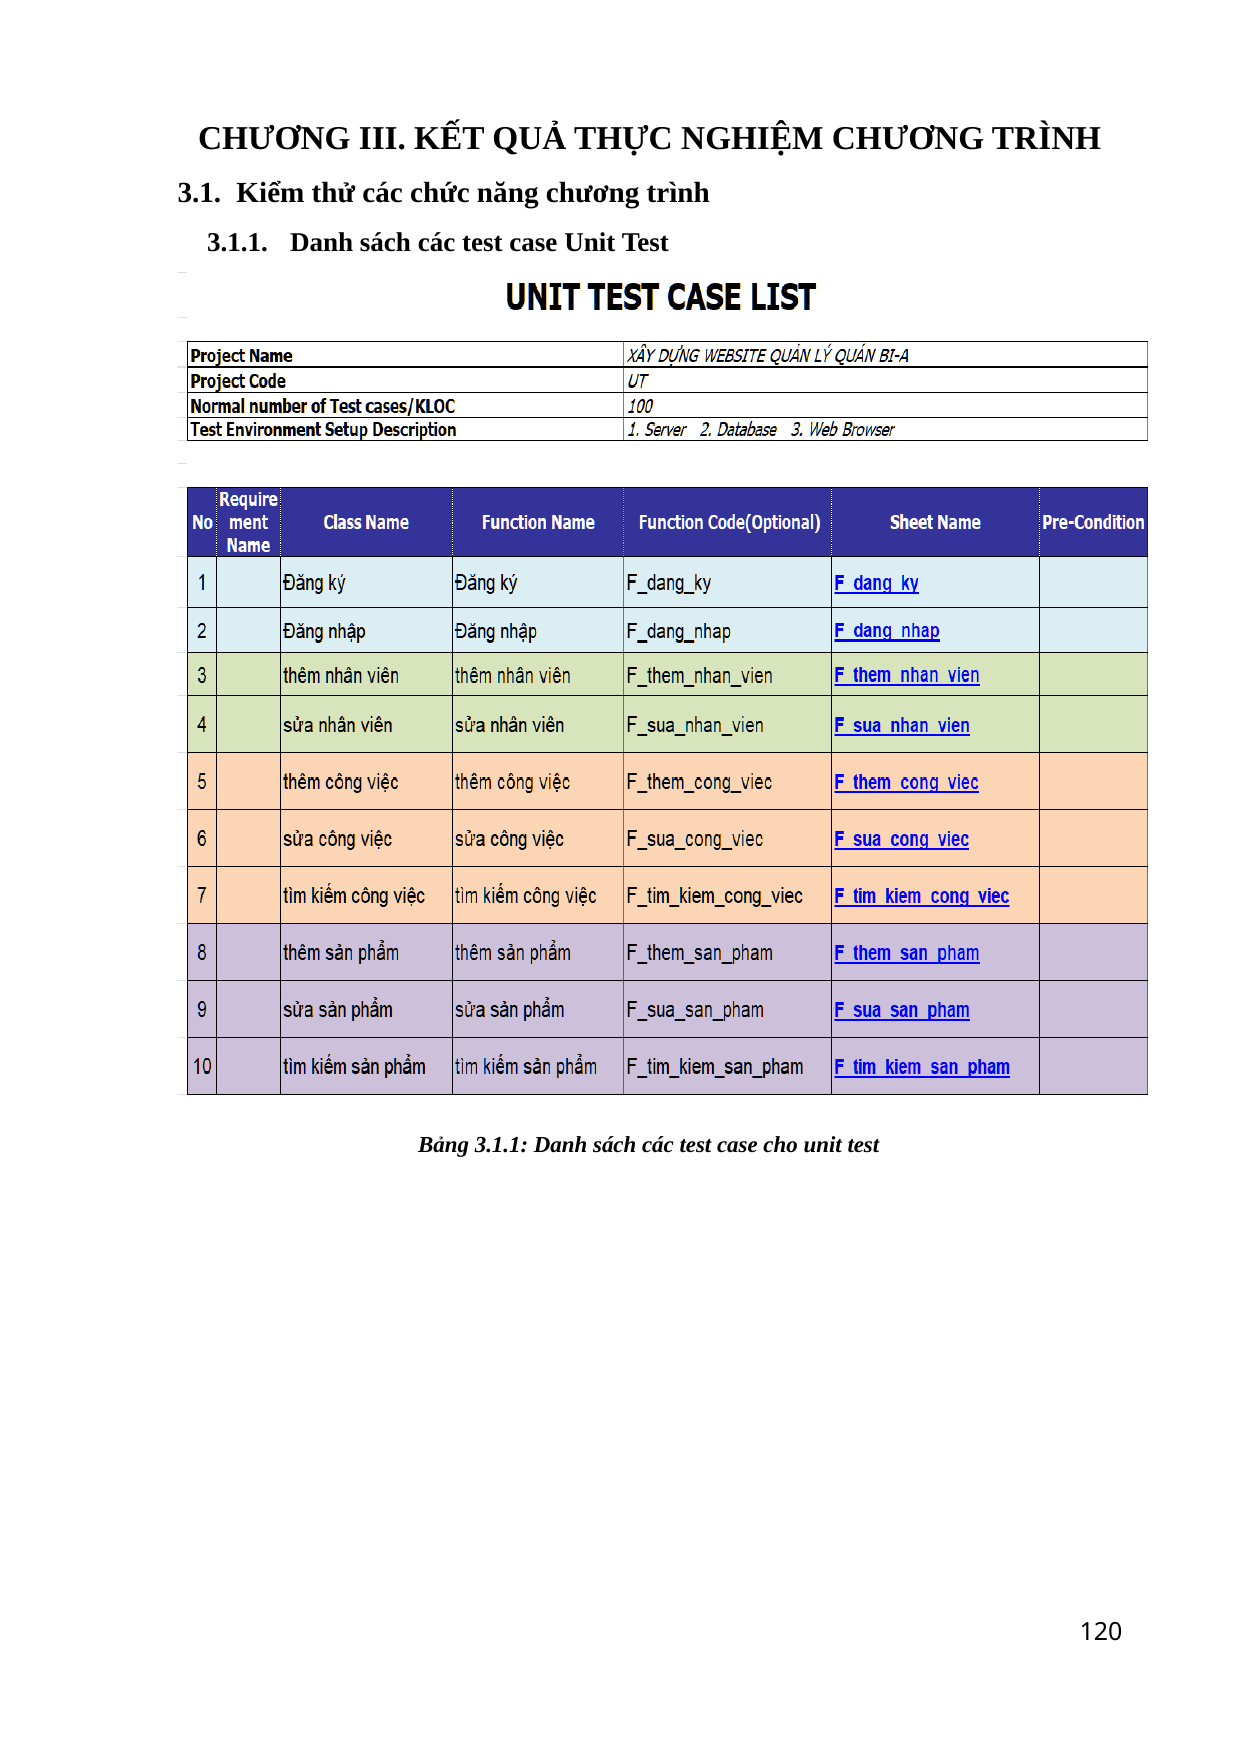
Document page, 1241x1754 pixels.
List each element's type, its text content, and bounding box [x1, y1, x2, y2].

picture [177, 269, 1157, 1112]
text Bảng 3.1.1: Danh sách các test case cho unit test [177, 1131, 1122, 1157]
subtitle Danh sách các test case Unit Test [207, 226, 1122, 257]
subtitle CHƯƠNG III. KẾT QUẢ THỰC NGHIỆM CHƯƠNG TRÌNH [177, 118, 1122, 156]
subtitle Kiểm thử các chức năng chương trình [177, 175, 1122, 208]
